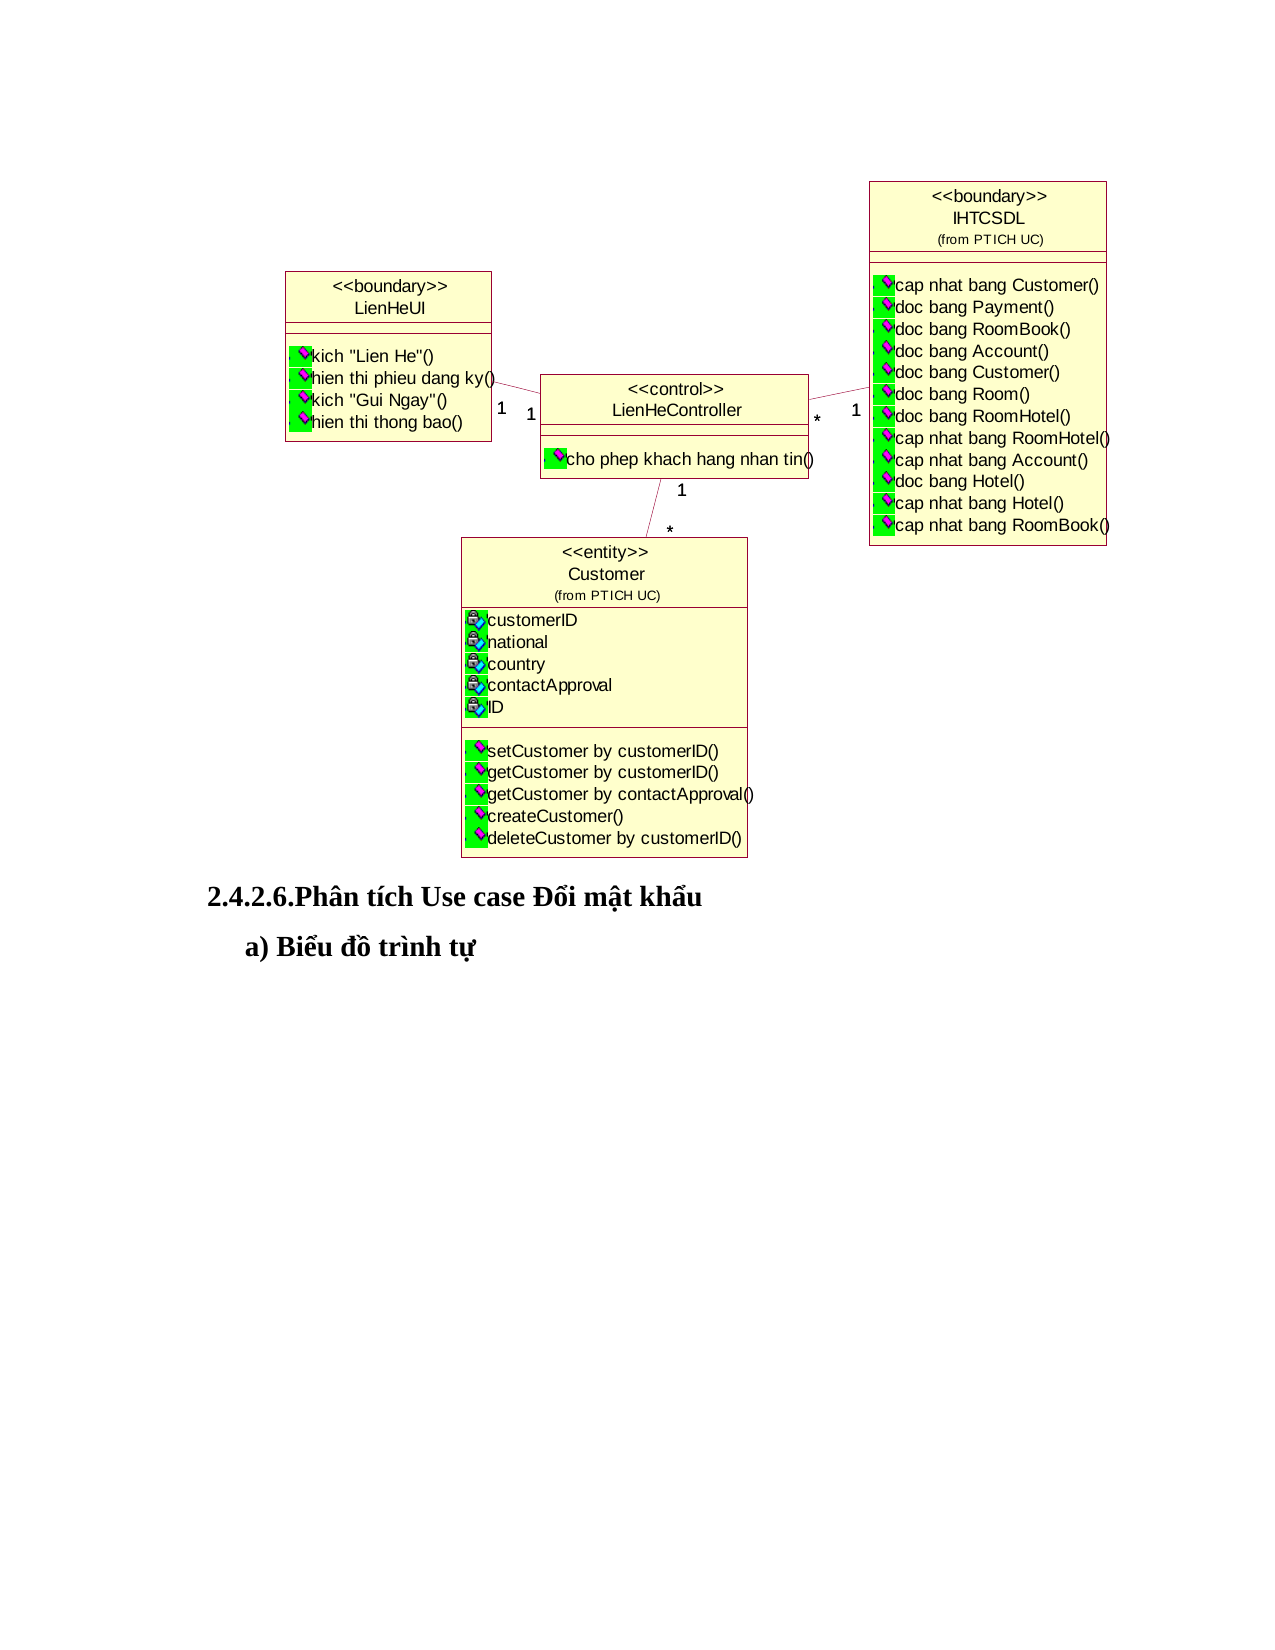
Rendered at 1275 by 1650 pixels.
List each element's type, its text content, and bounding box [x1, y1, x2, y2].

subtitle 2.4.2.6.Phân tích Use case Đổi mật khẩu [207, 879, 1157, 912]
text a) Biểu đồ trình tự [207, 929, 1157, 963]
